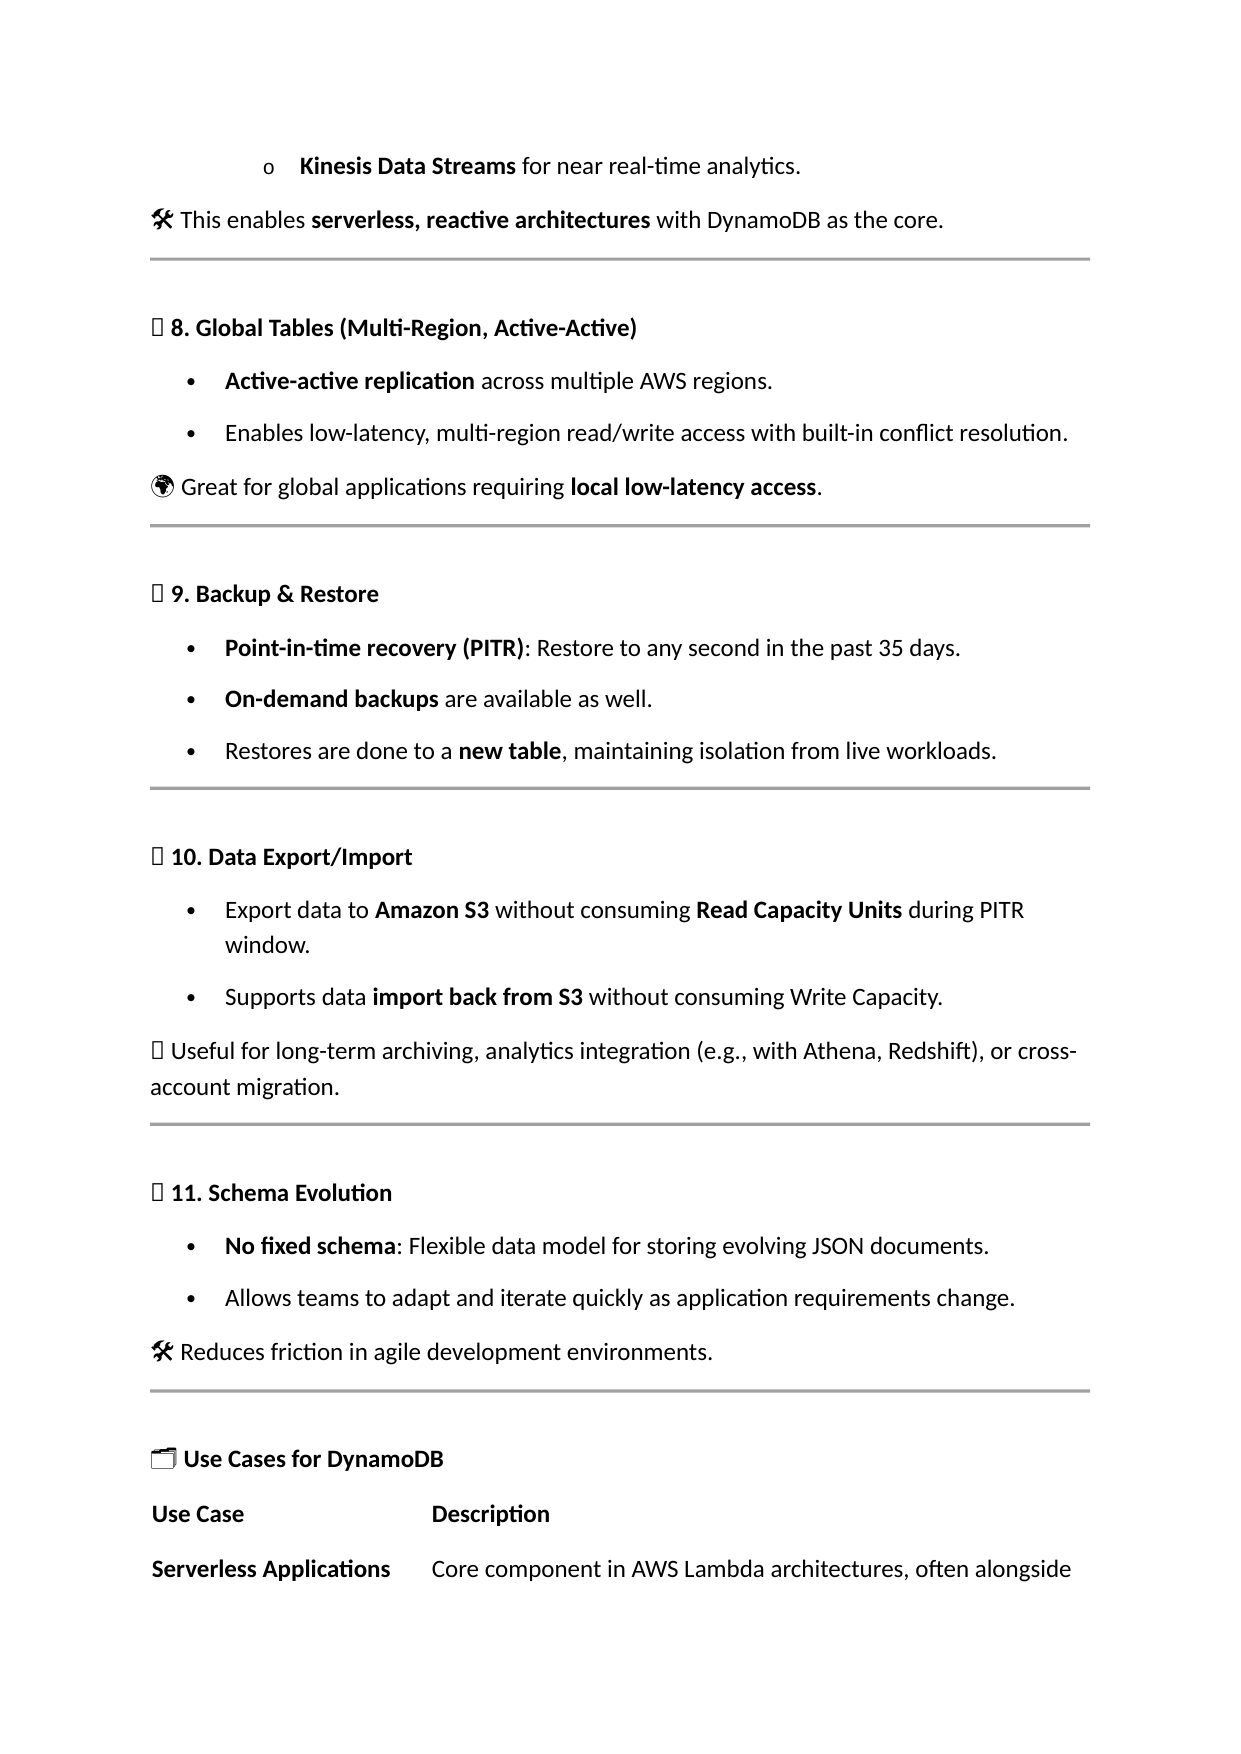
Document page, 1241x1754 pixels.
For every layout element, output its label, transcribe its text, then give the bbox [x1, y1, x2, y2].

list Supports data import back from S3 without consuming Write Capacity. [187, 981, 1090, 1011]
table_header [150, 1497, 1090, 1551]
list Active-active replication across multiple AWS regions. [187, 365, 1090, 396]
text ✅ 8. Global Tables (Multi-Region, Active-Active) [150, 309, 1090, 343]
list Point-in-time recovery (PITR): Restore to any second in the past 35 days. [187, 632, 1090, 662]
list Export data to Amazon S3 without consuming Read Capacity Units during PITR window. [187, 894, 1090, 960]
text ✅ 11. Schema Evolution [150, 1174, 1090, 1208]
text 🗂️ Use Cases for DynamoDB [150, 1441, 1090, 1475]
list Enables low-latency, multi-region read/write access with built-in conflict resolution. [187, 417, 1090, 447]
list No fixed schema: Flexible data model for storing evolving JSON documents. [187, 1230, 1090, 1261]
list Restores are done to a new table, maintaining isolation from live workloads. [187, 735, 1090, 766]
list Allows teams to adapt and iterate quickly as application requirements change. [187, 1282, 1090, 1312]
text ✅ 9. Backup & Restore [150, 576, 1090, 610]
list On-demand backups are available as well. [187, 683, 1090, 714]
text ✅ 10. Data Export/Import [150, 838, 1090, 872]
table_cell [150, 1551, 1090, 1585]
text 🛠️ This enables serverless, reactive architectures with DynamoDB as the core. [150, 202, 1090, 236]
list Kinesis Data Streams for near real-time analytics. [262, 150, 1090, 181]
text 🛠️ Reduces friction in agile development environments. [150, 1333, 1090, 1368]
text 🧬 Useful for long-term archiving, analytics integration (e.g., with Athena, Redshift), or cross-account migration. [150, 1032, 1090, 1102]
text 🌍 Great for global applications requiring local low-latency access. [150, 468, 1090, 502]
